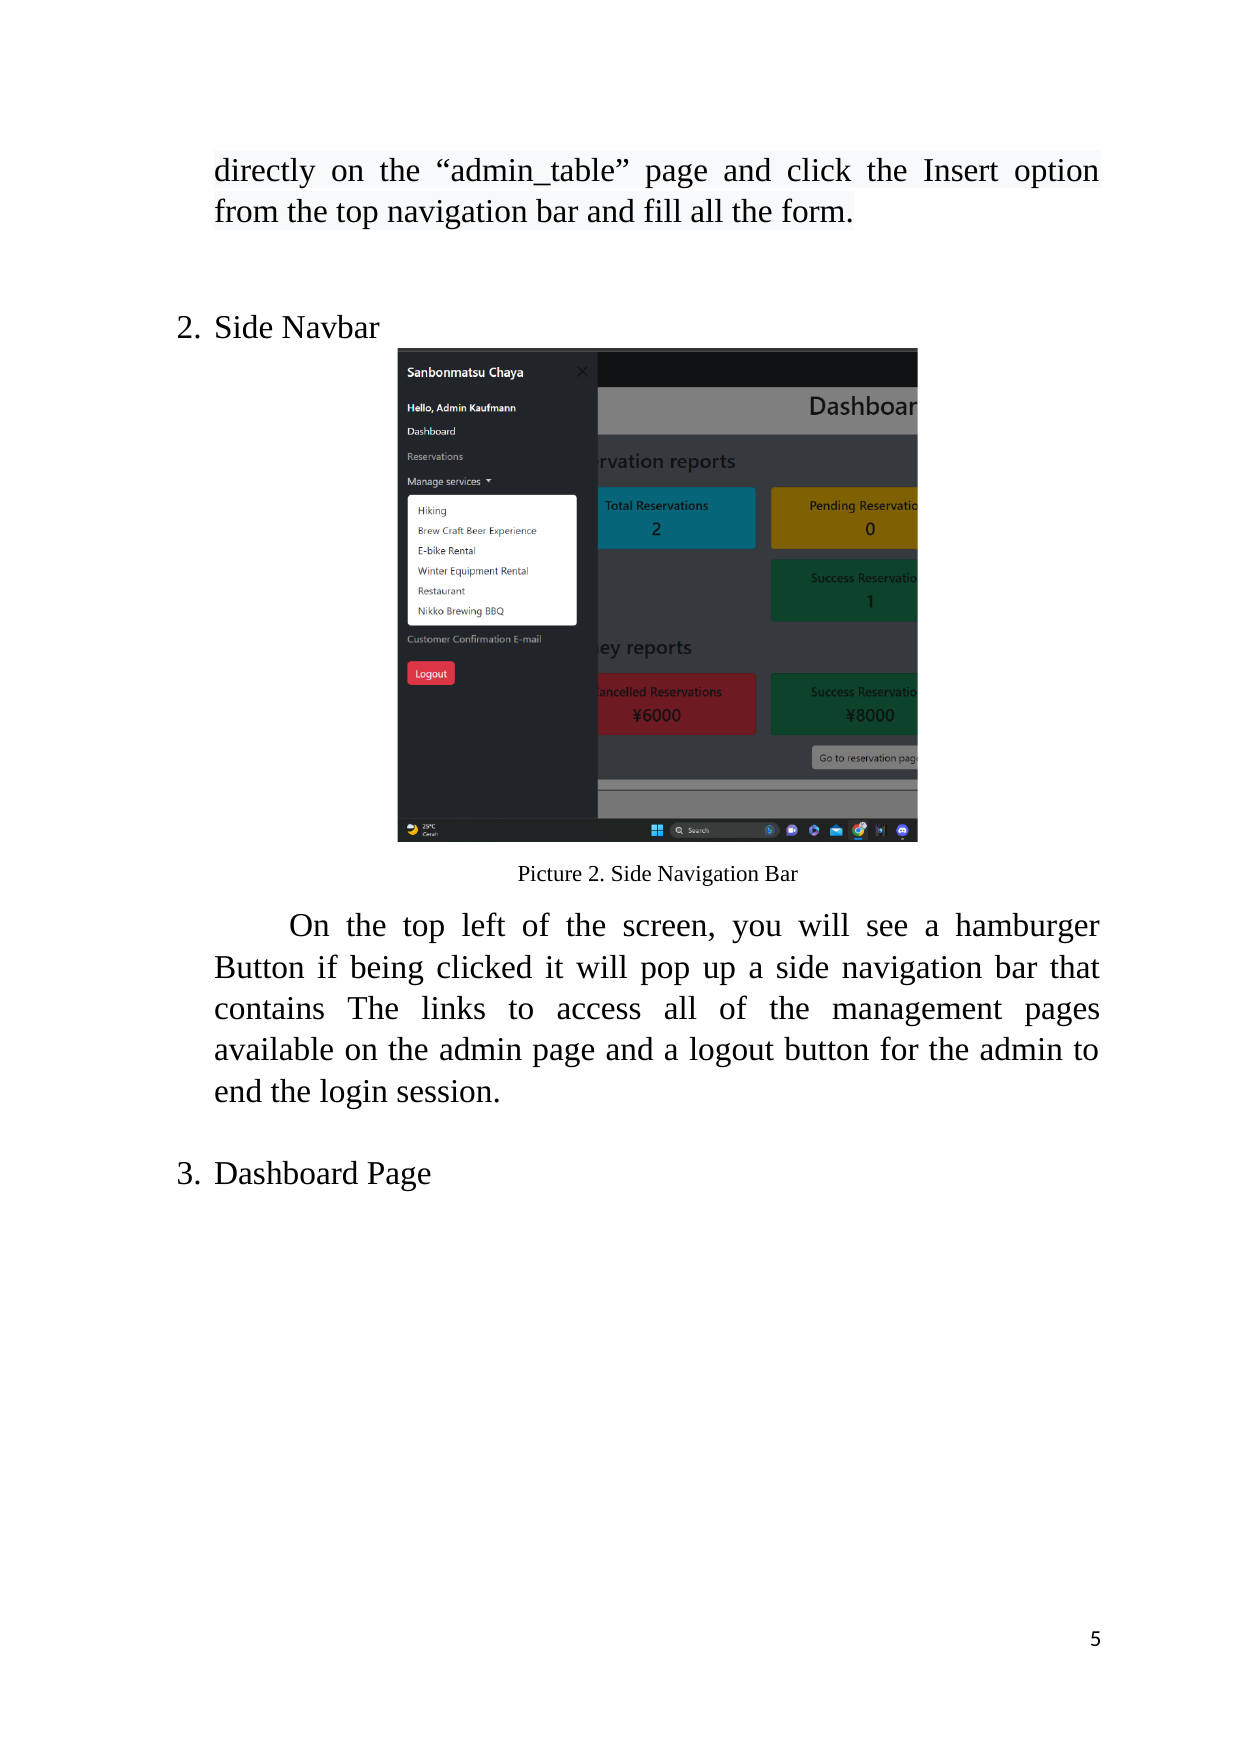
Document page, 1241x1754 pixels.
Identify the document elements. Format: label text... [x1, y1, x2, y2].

list Side Navbar [176, 307, 1101, 346]
list On the top left of the screen, you will see a hamburger Button if being clicked it will pop up a side navigation bar that contains The links to access all of the management pages available on the admin page and a logout button for the admin to end the login session. [214, 906, 1101, 1109]
picture [397, 348, 918, 842]
list Dashboard Page [176, 1154, 1101, 1192]
text Picture 2. Side Navigation Bar [214, 860, 1101, 887]
